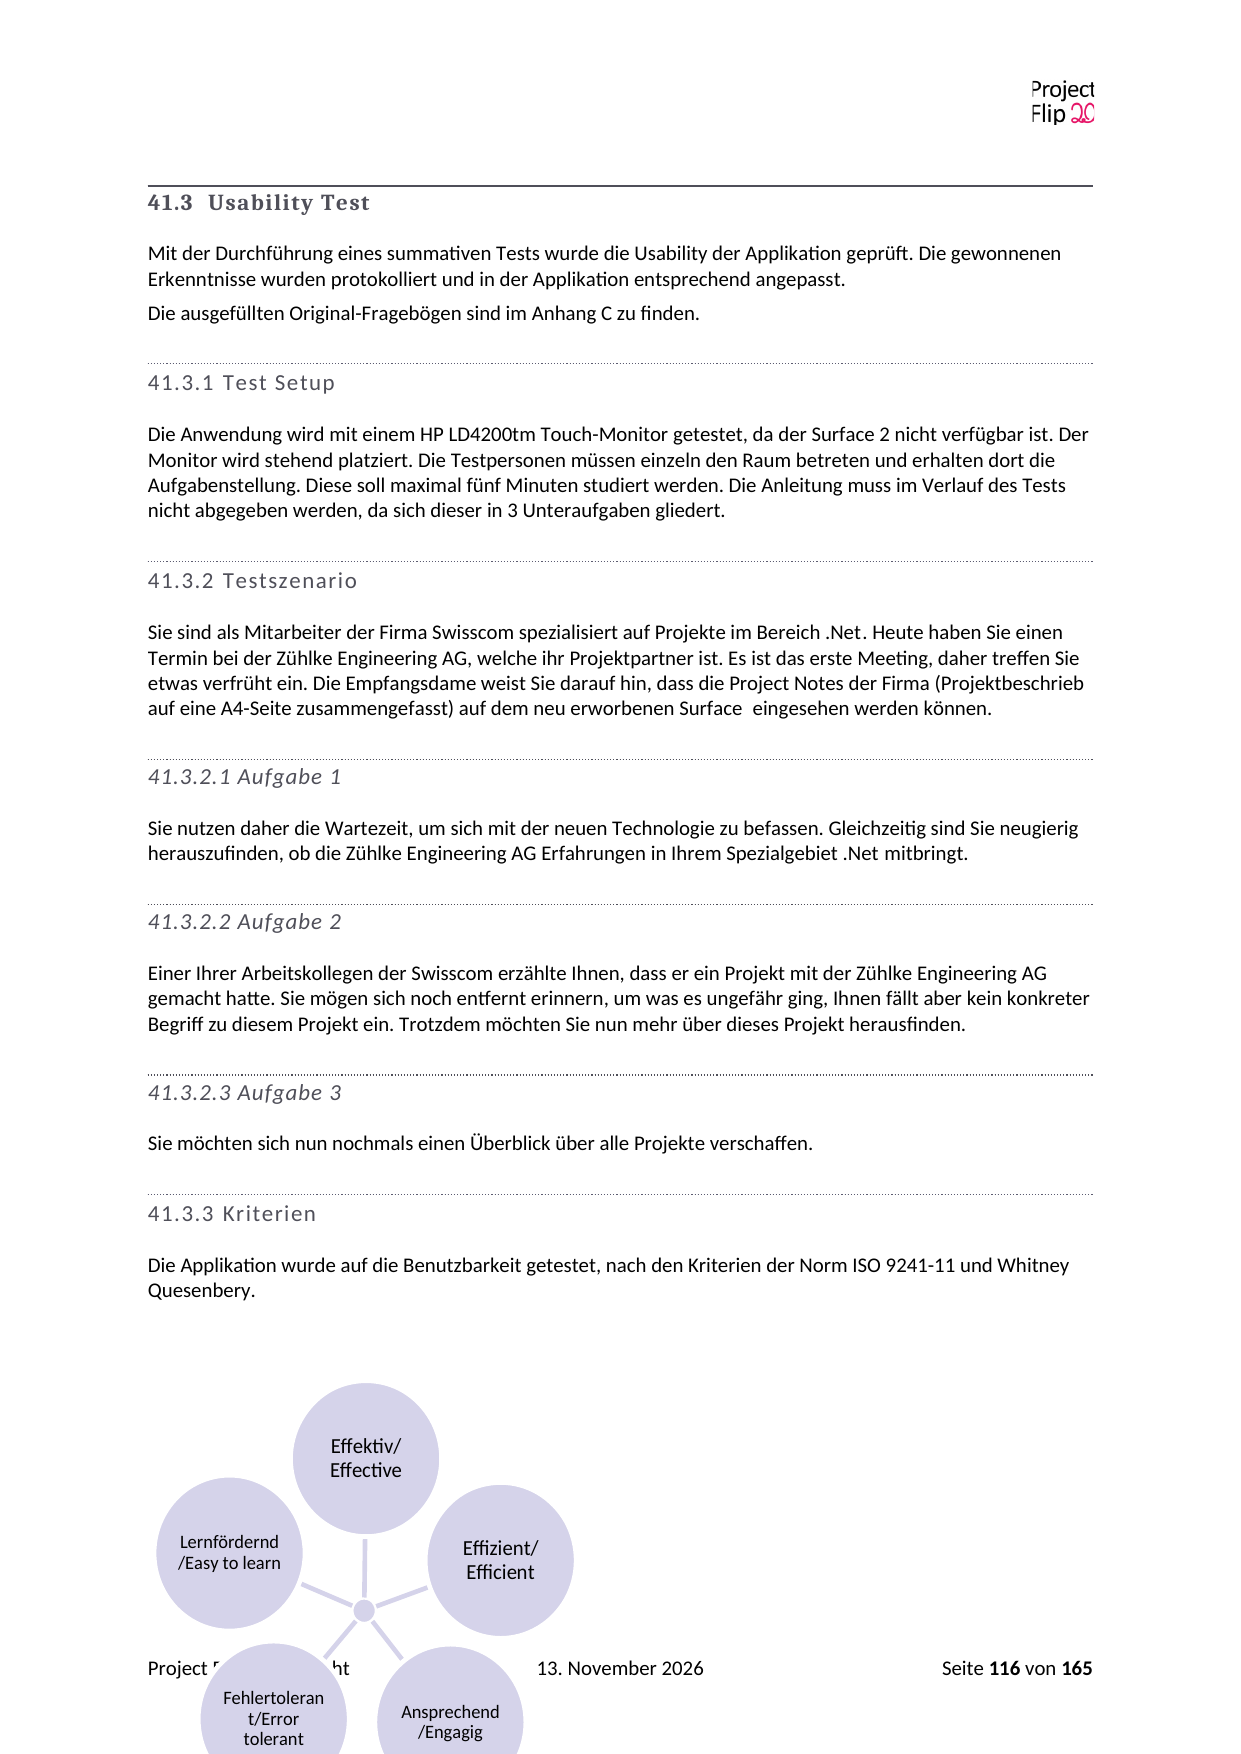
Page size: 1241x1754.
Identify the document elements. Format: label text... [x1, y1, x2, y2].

subtitle Usability Test [148, 187, 1093, 216]
text Sie möchten sich nun nochmals einen Überblick über alle Projekte verschaffen. [148, 1131, 1093, 1156]
subtitle Aufgabe 3 [148, 1074, 1093, 1106]
subtitle Kriterien [148, 1193, 1093, 1227]
subtitle Testszenario [148, 561, 1093, 594]
text Einer Ihrer Arbeitskollegen der Swisscom erzählte Ihnen, dass er ein Projekt mit der Zühlke Engineering AG gemacht hatte. Sie mögen sich noch entfernt erinnern, um was es ungefähr ging, Ihnen fällt aber kein konkreter Begriff zu diesem Projekt ein. Trotzdem möchten Sie nun mehr über dieses Projekt herausfinden. [148, 960, 1093, 1036]
text Die Anwendung wird mit einem HP LD4200tm Touch-Monitor getestet, da der Surface 2 nicht verfügbar ist. Der Monitor wird stehend platziert. Die Testpersonen müssen einzeln den Raum betreten und erhalten dort die Aufgabenstellung. Diese soll maximal fünf Minuten studiert werden. Die Anleitung muss im Verlauf des Tests nicht abgegeben werden, da sich dieser in 3 Unteraufgaben gliedert. [148, 421, 1093, 523]
subtitle Aufgabe 2 [148, 903, 1093, 935]
picture [1081, 79, 1097, 124]
subtitle Test Setup [148, 363, 1093, 396]
text Die ausgefüllten Original-Fragebögen sind im Anhang C zu finden. [148, 300, 1093, 325]
text Sie sind als Mitarbeiter der Firma Swisscom spezialisiert auf Projekte im Bereich .Net. Heute haben Sie einen Termin bei der Zühlke Engineering AG, welche ihr Projektpartner ist. Es ist das erste Meeting, daher treffen Sie etwas verfrüht ein. Die Empfangsdame weist Sie darauf hin, dass die Project Notes der Firma (Projektbeschrieb auf eine A4-Seite zusammengefasst) auf dem neu erworbenen Surface eingesehen werden können. [148, 619, 1093, 721]
text Sie nutzen daher die Wartezeit, um sich mit der neuen Technologie zu befassen. Gleichzeitig sind Sie neugierig herauszufinden, ob die Zühlke Engineering AG Erfahrungen in Ihrem Spezialgebiet .Net mitbringt. [148, 815, 1093, 866]
text Die Applikation wurde auf die Benutzbarkeit getestet, nach den Kriterien der Norm ISO 9241-11 und Whitney Quesenbery. [148, 1252, 1093, 1303]
text Mit der Durchführung eines summativen Tests wurde die Usability der Applikation geprüft. Die gewonnenen Erkenntnisse wurden protokolliert und in der Applikation entsprechend angepasst. [148, 241, 1093, 291]
subtitle Aufgabe 1 [148, 758, 1093, 790]
